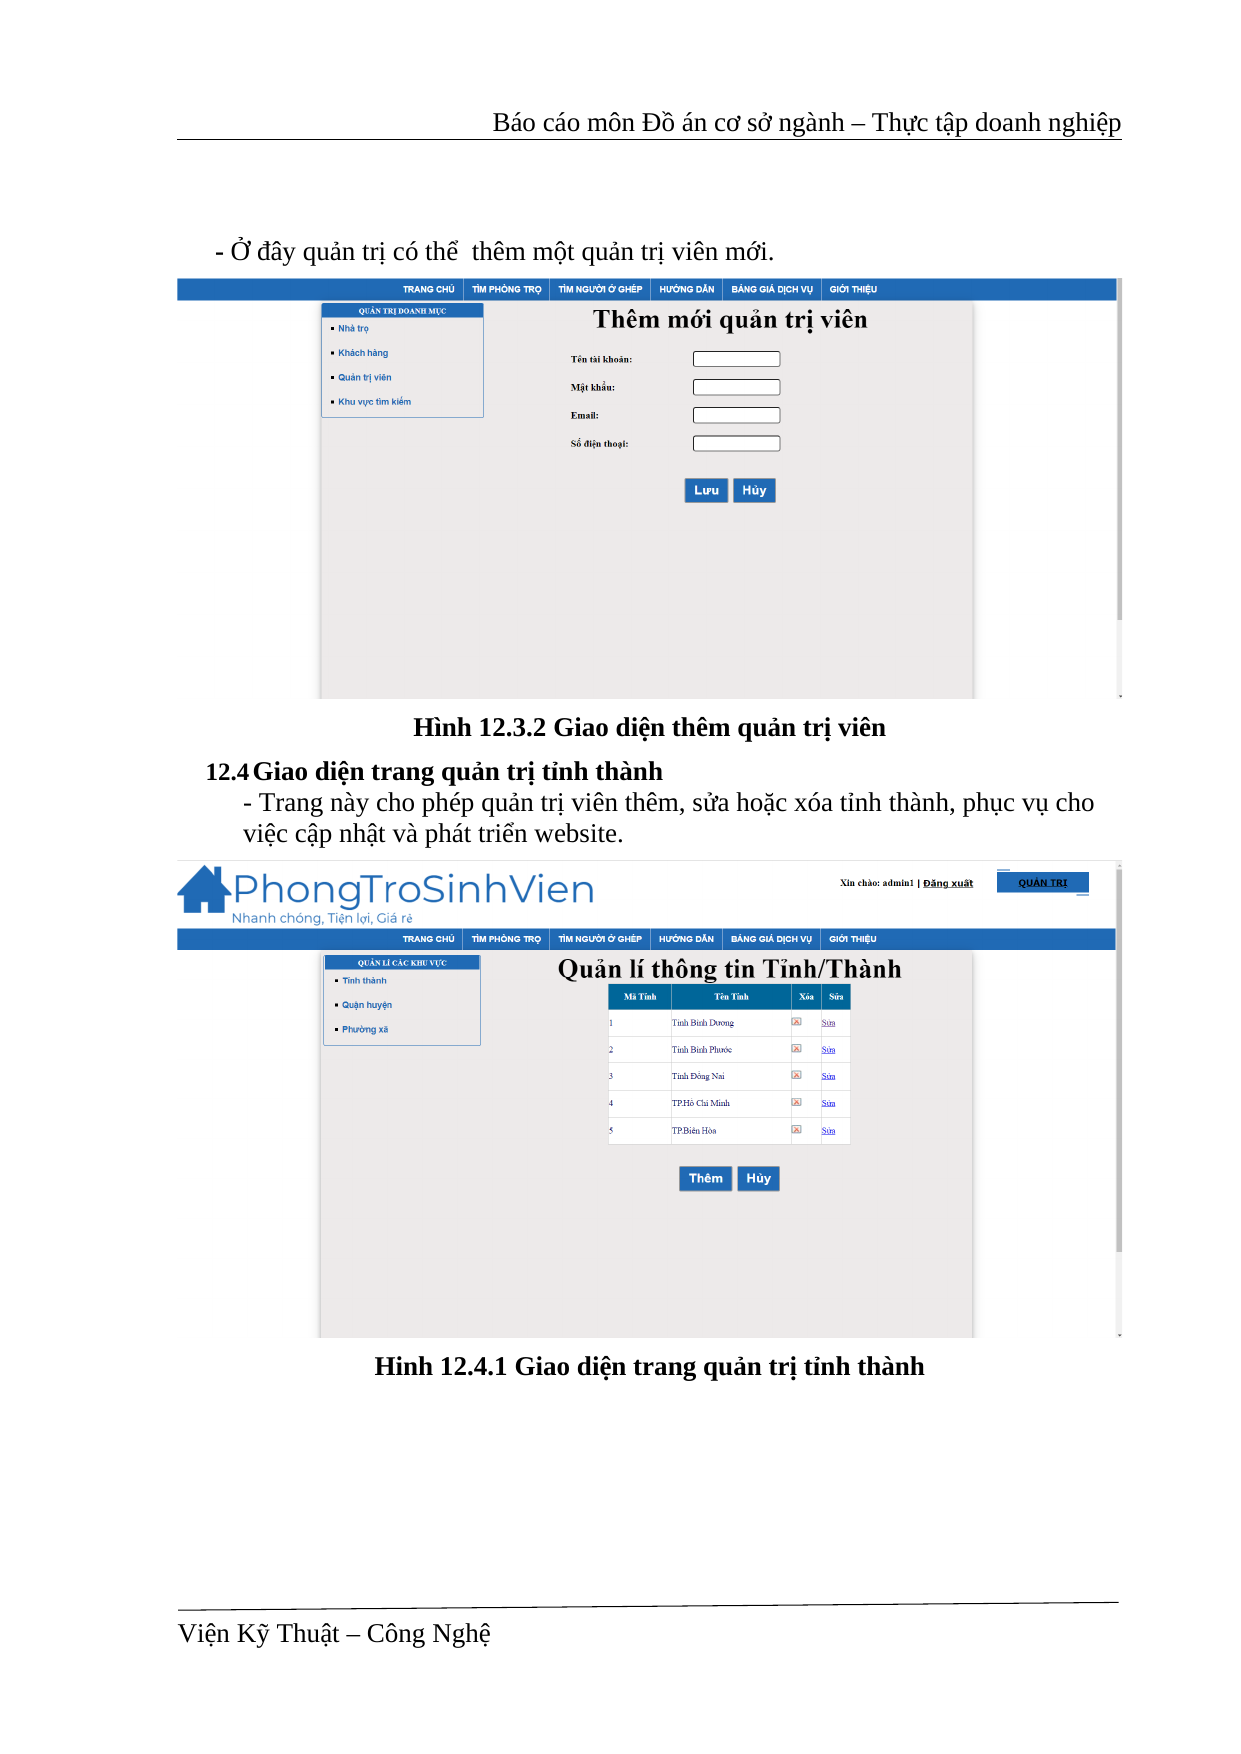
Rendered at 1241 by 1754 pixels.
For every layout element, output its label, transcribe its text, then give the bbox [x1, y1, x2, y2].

list Giao diện trang quản trị tỉnh thành [205, 754, 1122, 786]
list - Trang này cho phép quản trị viên thêm, sửa hoặc xóa tỉnh thành, phục vụ cho việc cập nhật và phát triển website. [243, 786, 1122, 848]
text Hinh 12.4.1 Giao diện trang quản trị tỉnh thành [177, 1350, 1122, 1381]
picture [177, 278, 1123, 699]
text Hình 12.3.2 Giao diện thêm quản trị viên [177, 711, 1122, 742]
list - Ở đây quản trị có thể thêm một quản trị viên mới. [215, 235, 1122, 266]
picture [177, 860, 1123, 1338]
